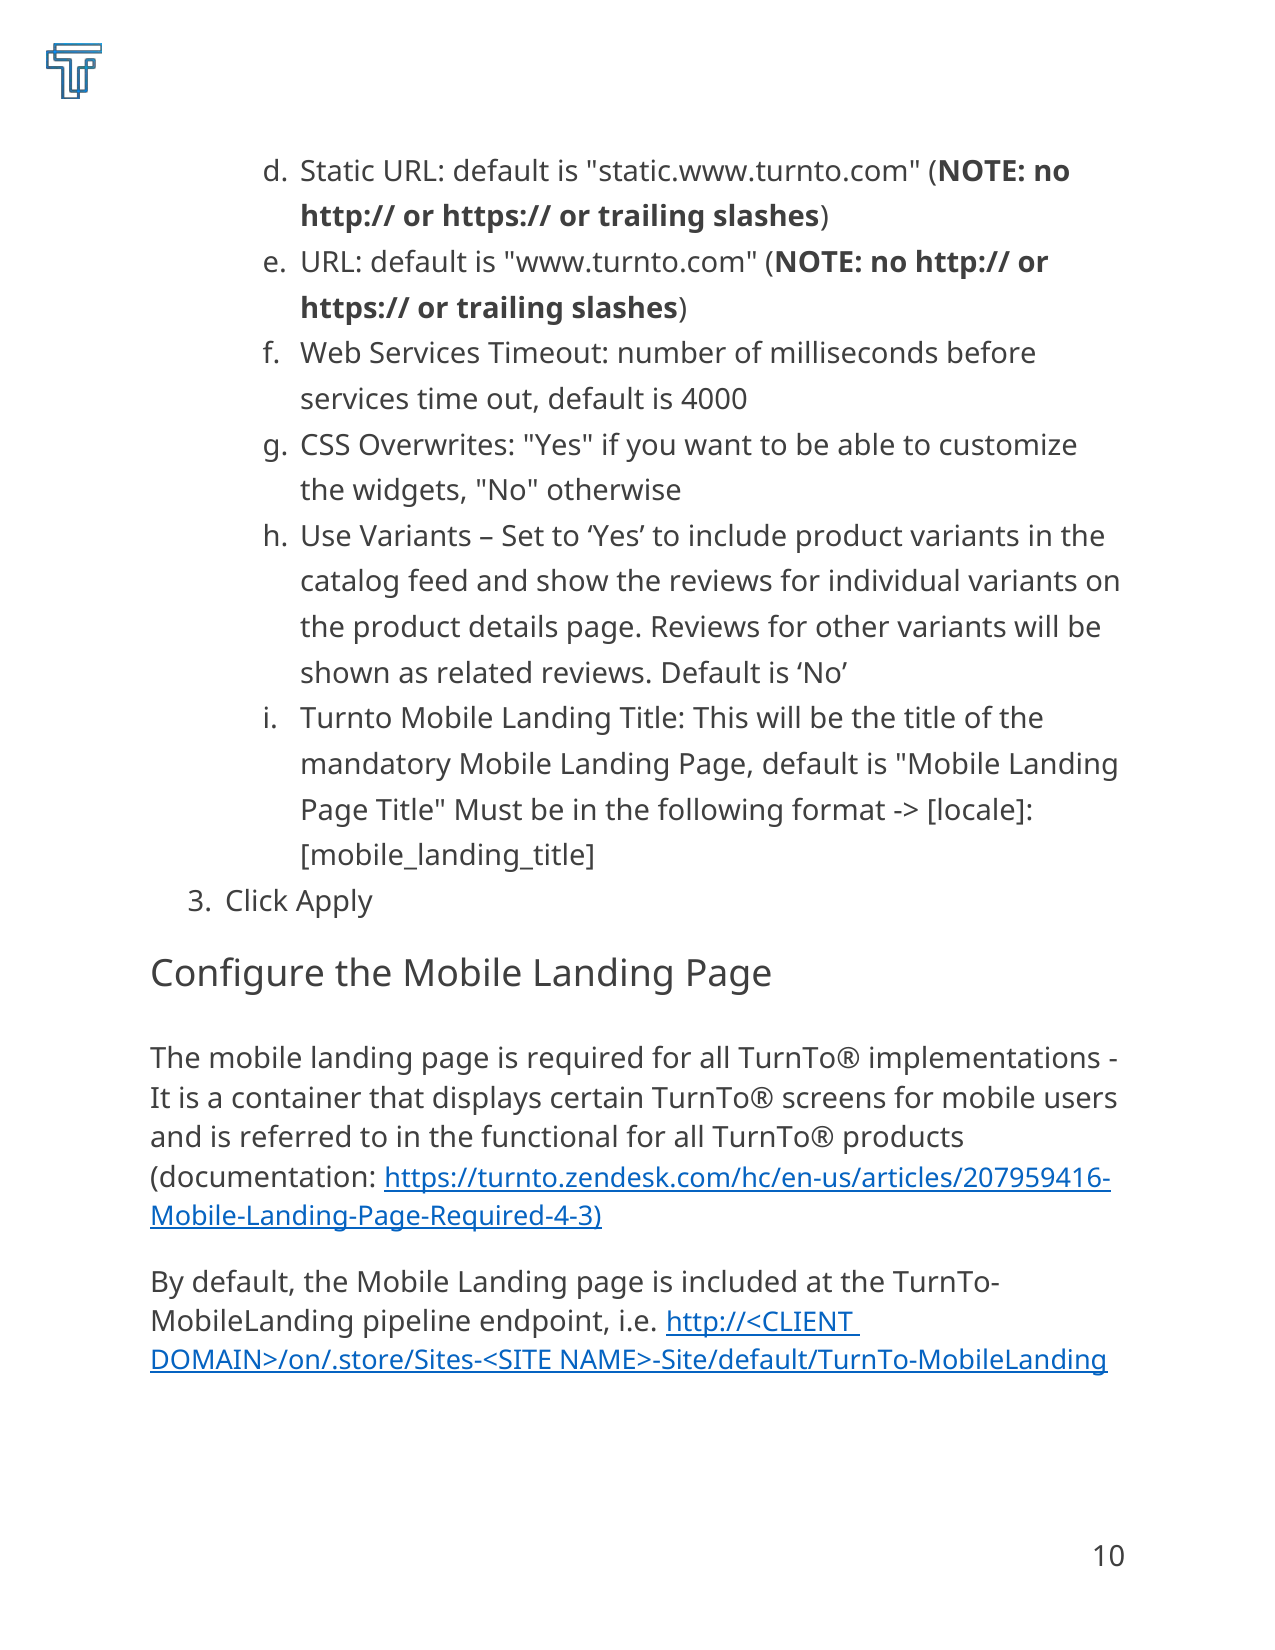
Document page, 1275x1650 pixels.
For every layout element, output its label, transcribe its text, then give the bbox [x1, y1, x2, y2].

list Click Apply [187, 880, 1125, 920]
list CSS Overwrites: "Yes" if you want to be able to customize the widgets, "No" otherwise [262, 424, 1125, 509]
subtitle Configure the Mobile Landing Page [150, 946, 1125, 997]
picture [46, 43, 102, 99]
list Use Variants – Set to ‘Yes’ to include product variants in the catalog feed and show the reviews for individual variants on the product details page. Reviews for other variants will be shown as related reviews. Default is ‘No’ [262, 515, 1125, 692]
text By default, the Mobile Landing page is included at the TurnTo-MobileLanding pipeline endpoint, i.e. http://<CLIENT DOMAIN>/on/.store/Sites-<SITE NAME>-Site/default/TurnTo-MobileLanding [150, 1261, 1125, 1377]
list Static URL: default is "static.www.turnto.com" (NOTE: no http:// or https:// or trailing slashes) [262, 150, 1125, 235]
list Web Services Timeout: number of milliseconds before services time out, default is 4000 [262, 332, 1125, 418]
text The mobile landing page is required for all TurnTo® implementations - It is a container that displays certain TurnTo® screens for mobile users and is referred to in the functional for all TurnTo® products (documentation: https://turnto.zendesk.com/hc/en-us/articles/207959416-Mobile-Landing-Page-Required-4-3) [150, 1037, 1125, 1233]
list Turnto Mobile Landing Title: This will be the title of the mandatory Mobile Landing Page, default is "Mobile Landing Page Title" Must be in the following format -> [locale]:[mobile_landing_title] [262, 697, 1125, 874]
list URL: default is "www.turnto.com" (NOTE: no http:// or https:// or trailing slashes) [262, 241, 1125, 327]
